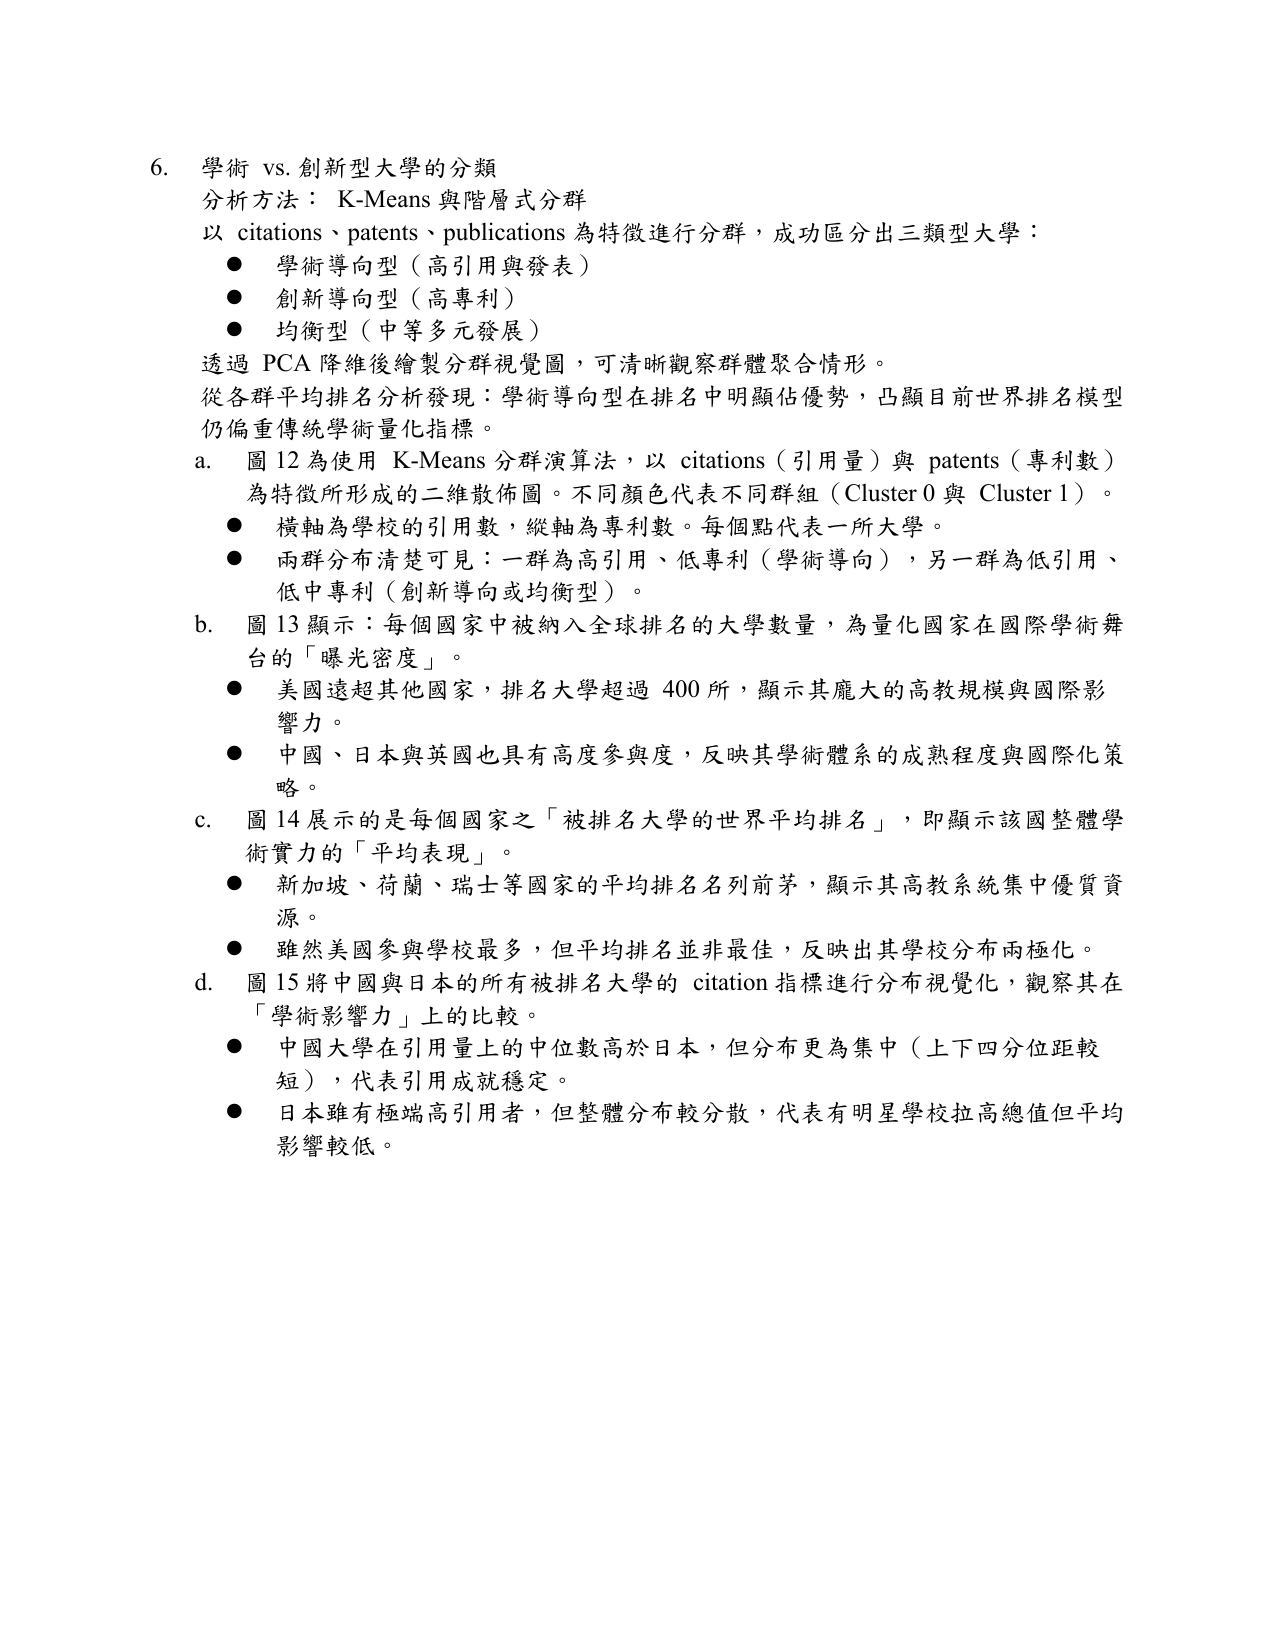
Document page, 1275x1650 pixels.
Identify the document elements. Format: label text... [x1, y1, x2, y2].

list 雖然美國參與學校最多，但平均排名並非最佳，反映出其學校分布兩極化。 [225, 933, 1125, 963]
list 以 citations、patents、publications 為特徵進行分群，成功區分出三類型大學： [200, 216, 1125, 246]
list 圖十三顯示：每個國家中被納入全球排名的大學數量，為量化國家在國際學術舞台的「曝光密度」。 [194, 607, 1125, 670]
list 創新導向型（高專利） [225, 281, 1125, 311]
list 學術 vs. 創新型大學的分類 [150, 150, 1125, 180]
list 美國遠超其他國家，排名大學超過 400 所，顯示其龐大的高教規模與國際影響力。 [225, 672, 1125, 735]
list 透過 PCA 降維後繪製分群視覺圖，可清晰觀察群體聚合情形。 [200, 346, 1125, 377]
list 兩群分布清楚可見：一群為高引用、低專利（學術導向），另一群為低引用、低中專利（創新導向或均衡型）。 [225, 542, 1125, 605]
list 圖十五將中國與日本的所有被排名大學的 citation 指標進行分布視覺化，觀察其在「學術影響力」上的比較。 [194, 965, 1125, 1028]
list 圖十四展示的是每個國家之「被排名大學的世界平均排名」，即顯示該國整體學術實力的「平均表現」。 [194, 802, 1125, 865]
list 均衡型（中等多元發展） [225, 314, 1125, 344]
list 從各群平均排名分析發現：學術導向型在排名中明顯佔優勢，凸顯目前世界排名模型仍偏重傳統學術量化指標。 [200, 379, 1125, 441]
list 分析方法： K-Means 與階層式分群 [200, 183, 1125, 213]
list 圖十二為使用 K-Means 分群演算法，以 citations（引用量）與 patents（專利數）為特徵所形成的二維散佈圖。不同顏色代表不同群組（Cluster 0 與 Cluster 1）。 [194, 444, 1125, 507]
list 日本雖有極端高引用者，但整體分布較分散，代表有明星學校拉高總值但平均影響較低。 [225, 1096, 1125, 1158]
list 中國、日本與英國也具有高度參與度，反映其學術體系的成熟程度與國際化策略。 [225, 737, 1125, 800]
list 新加坡、荷蘭、瑞士等國家的平均排名名列前茅，顯示其高教系統集中優質資源。 [225, 868, 1125, 930]
list 中國大學在引用量上的中位數高於日本，但分布更為集中（上下四分位距較短），代表引用成就穩定。 [225, 1031, 1125, 1093]
list 學術導向型（高引用與發表） [225, 248, 1125, 279]
list 橫軸為學校的引用數，縱軸為專利數。每個點代表一所大學。 [225, 509, 1125, 540]
